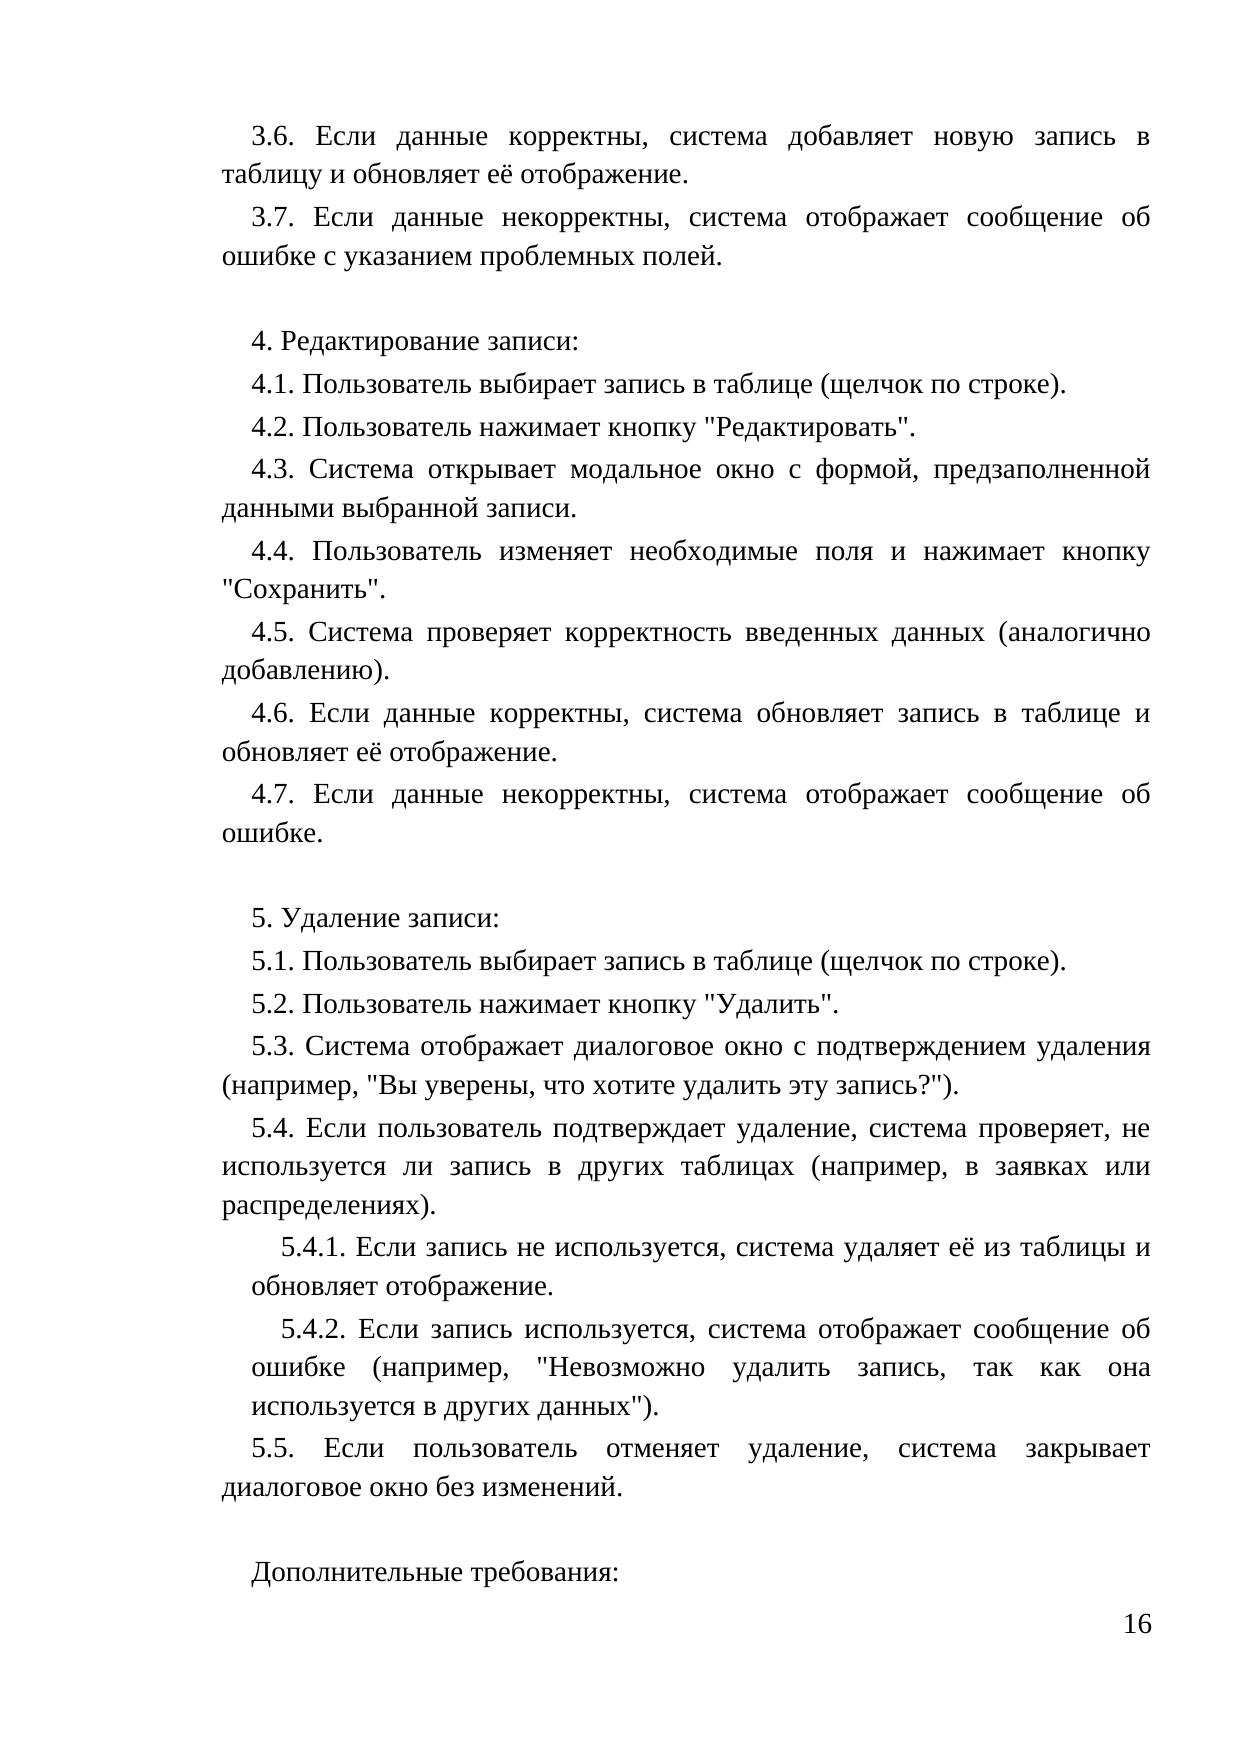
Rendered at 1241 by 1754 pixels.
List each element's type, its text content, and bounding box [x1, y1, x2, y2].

text 5.4. Если пользователь подтверждает удаление, система проверяет, не используется ли запись в других таблицах (например, в заявках или распределениях). [222, 1110, 1152, 1220]
text 4.4. Пользователь изменяет необходимые поля и нажимает кнопку "Сохранить". [222, 533, 1152, 605]
text 4.2. Пользователь нажимает кнопку "Редактировать". [222, 409, 1152, 442]
text 5.1. Пользователь выбирает запись в таблице (щелчок по строке). [222, 943, 1152, 977]
text 3.6. Если данные корректны, система добавляет новую запись в таблицу и обновляет её отображение. [222, 118, 1152, 190]
text 4.5. Система проверяет корректность введенных данных (аналогично добавлению). [222, 614, 1152, 686]
text 5.2. Пользователь нажимает кнопку "Удалить". [222, 986, 1152, 1019]
text 4.1. Пользователь выбирает запись в таблице (щелчок по строке). [222, 366, 1152, 399]
text 5.3. Система отображает диалоговое окно с подтверждением удаления (например, "Вы уверены, что хотите удалить эту запись?"). [222, 1028, 1152, 1101]
text 4. Редактирование записи: [251, 323, 1152, 357]
text 4.3. Система открывает модальное окно с формой, предзаполненной данными выбранной записи. [222, 451, 1152, 523]
text 5.5. Если пользователь отменяет удаление, система закрывает диалоговое окно без изменений. [222, 1431, 1152, 1503]
text Дополнительные требования: [251, 1554, 1152, 1588]
text 5.4.2. Если запись используется, система отображает сообщение об ошибке (например, "Невозможно удалить запись, так как она используется в других данных"). [251, 1311, 1152, 1421]
text 5. Удаление записи: [251, 900, 1152, 934]
text 4.7. Если данные некорректны, система отображает сообщение об ошибке. [222, 776, 1152, 848]
text 5.4.1. Если запись не используется, система удаляет её из таблицы и обновляет отображение. [251, 1229, 1152, 1302]
text 3.7. Если данные некорректны, система отображает сообщение об ошибке с указанием проблемных полей. [222, 199, 1152, 271]
text 4.6. Если данные корректны, система обновляет запись в таблице и обновляет её отображение. [222, 695, 1152, 767]
